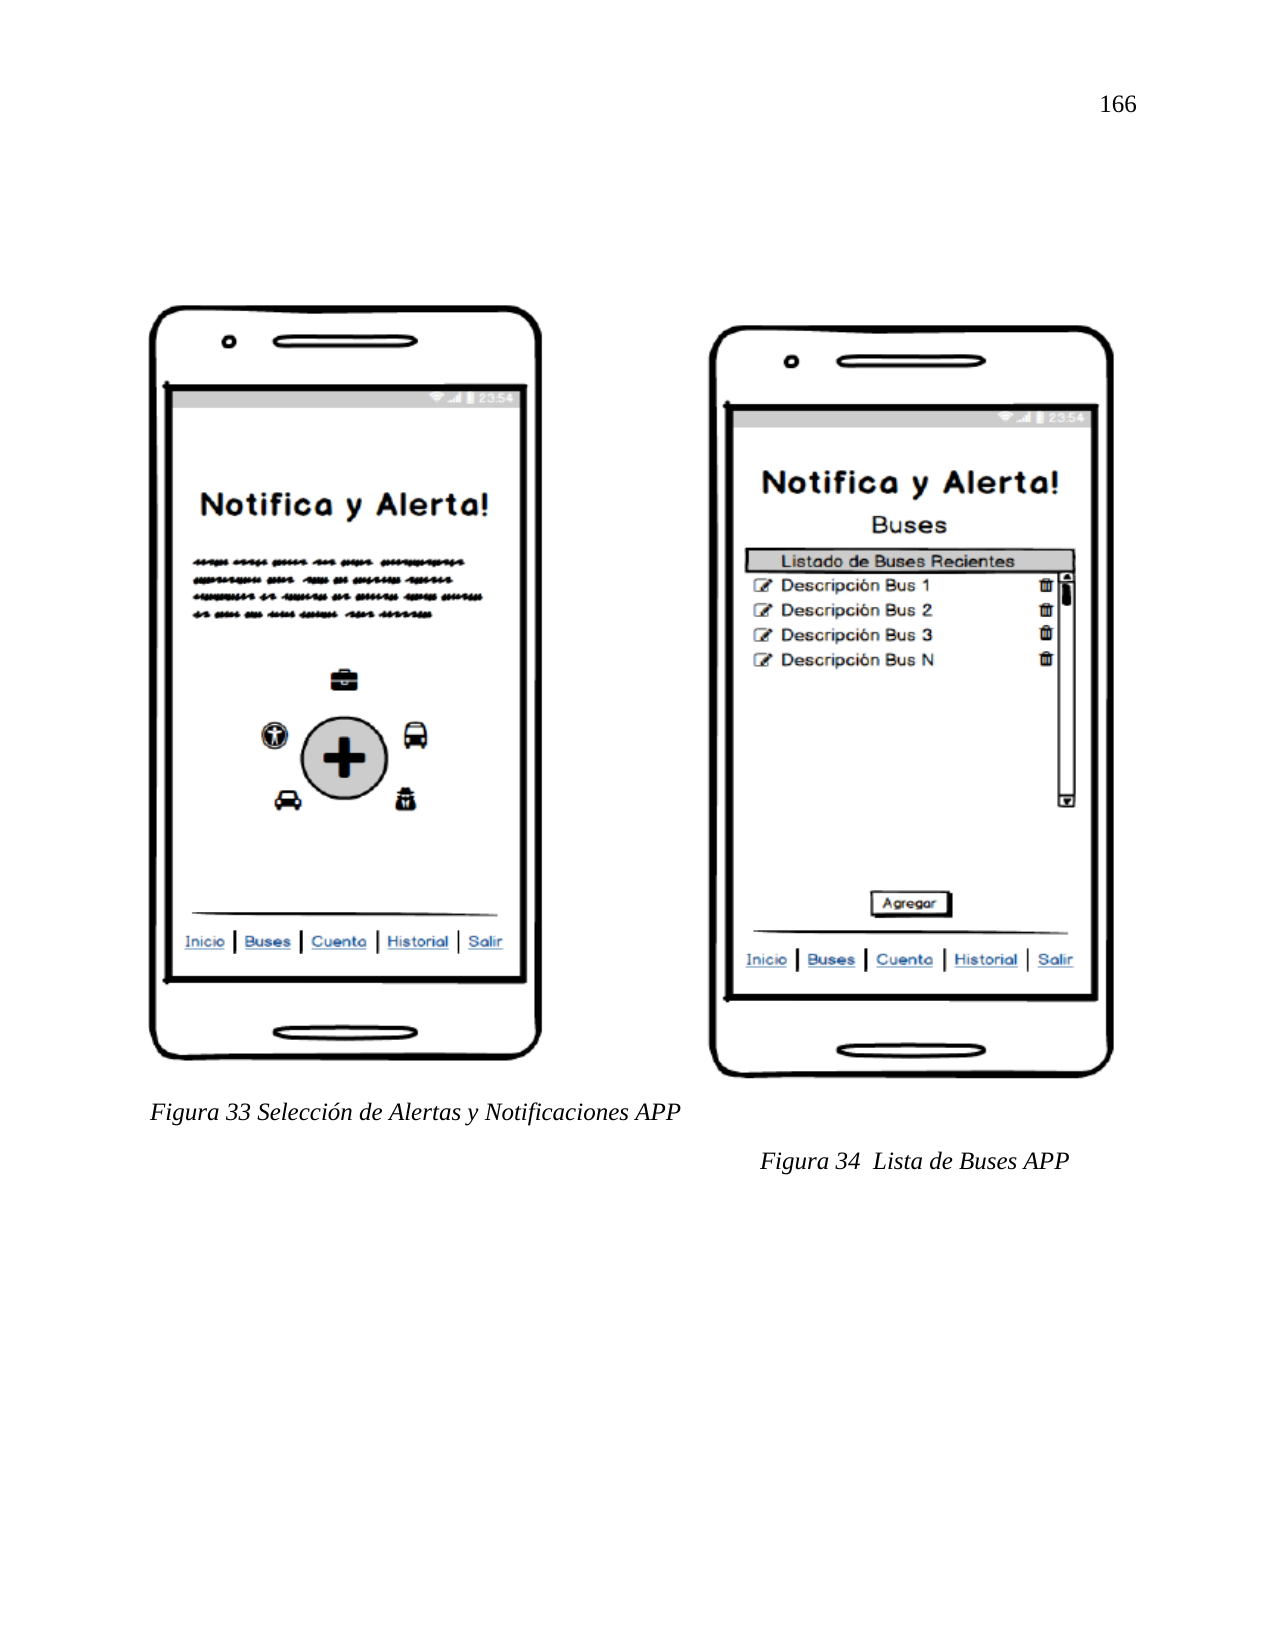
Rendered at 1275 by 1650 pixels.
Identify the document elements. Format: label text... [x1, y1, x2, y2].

picture [705, 320, 1120, 1088]
picture [148, 300, 548, 1069]
